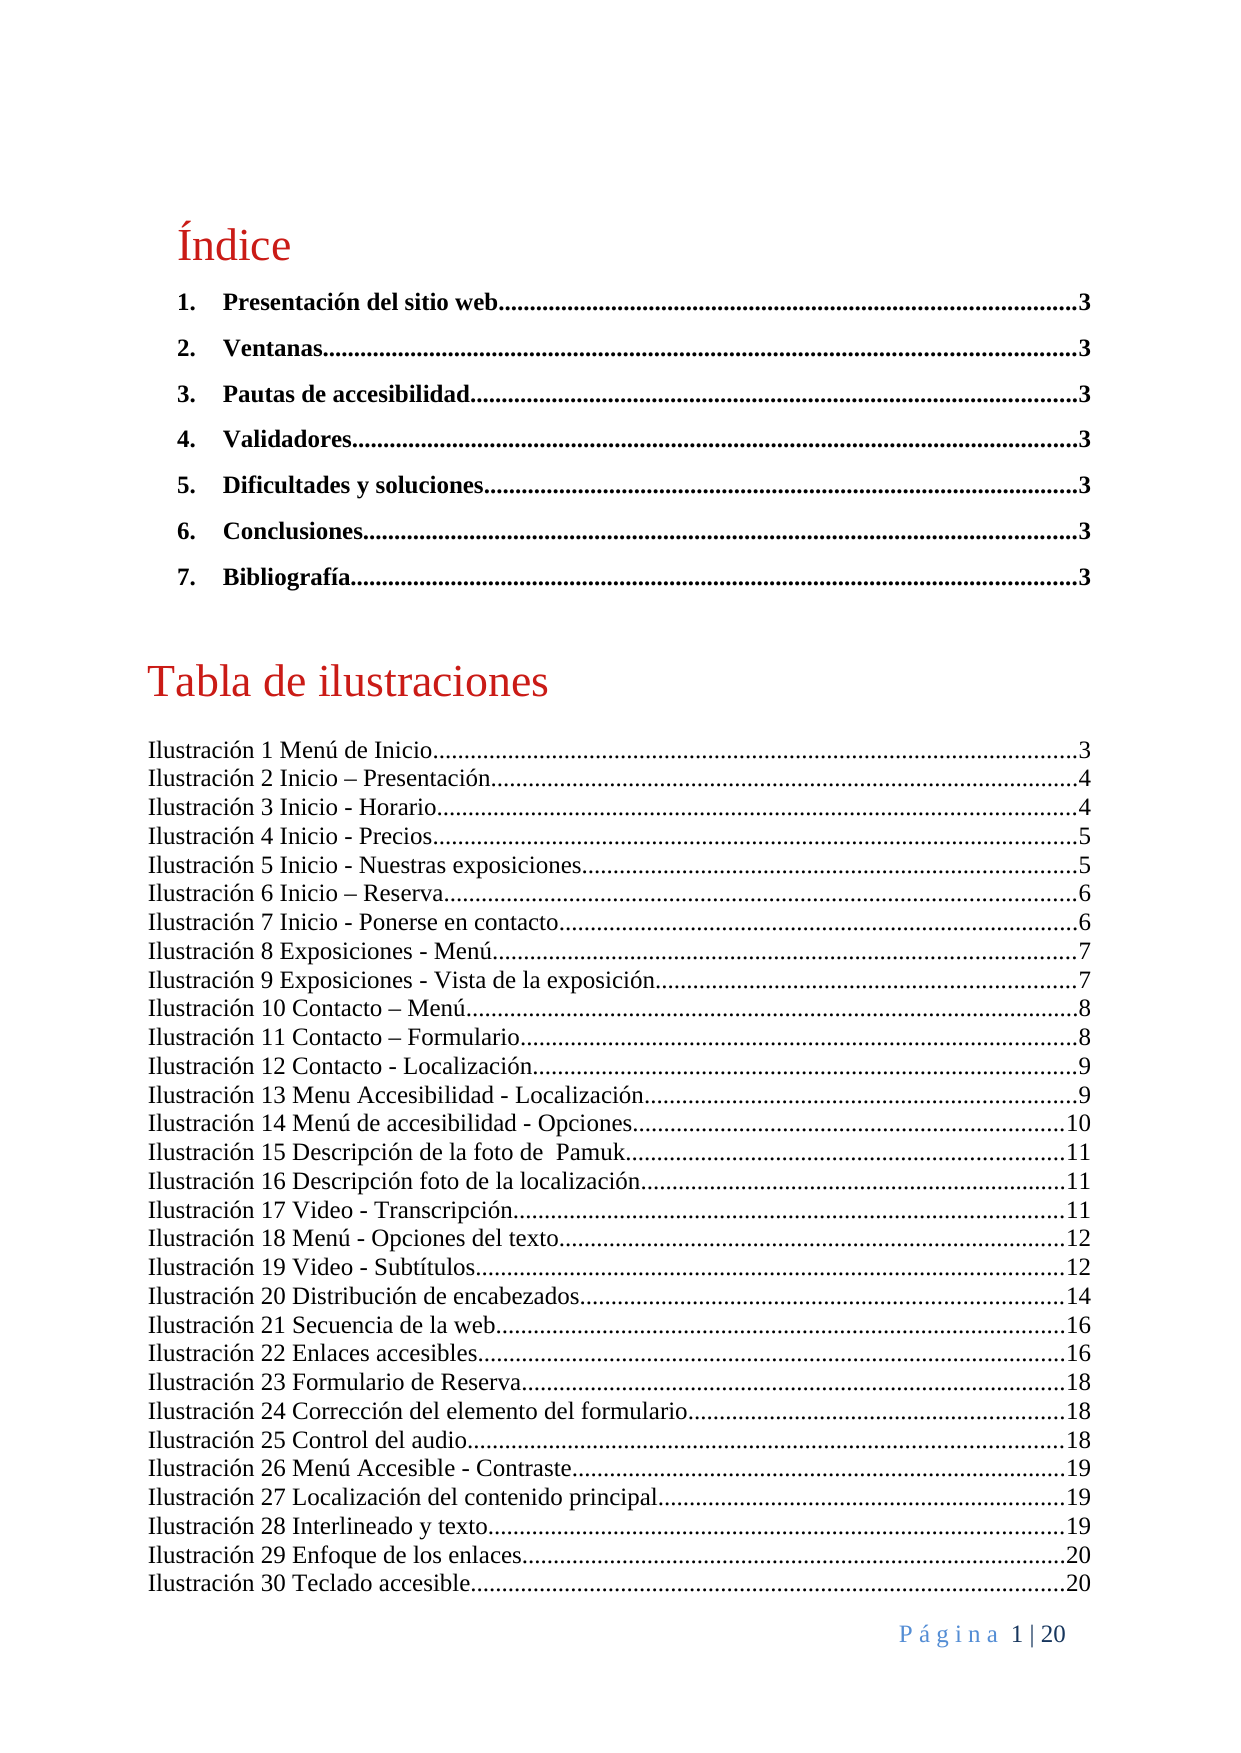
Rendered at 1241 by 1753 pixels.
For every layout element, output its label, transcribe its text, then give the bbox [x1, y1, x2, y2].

text Ilustración 21 Secuencia de la web 16 [148, 1310, 1092, 1338]
text Ilustración 1 Menú de Inicio 3 [148, 735, 1092, 763]
text Ilustración 15 Descripción de la foto de Pamuk 11 [148, 1137, 1092, 1166]
text Ilustración 25 Control del audio 18 [148, 1425, 1092, 1453]
text Ilustración 27 Localización del contenido principal 19 [148, 1482, 1092, 1511]
text Ilustración 10 Contacto – Menú 8 [148, 993, 1092, 1022]
text Ilustración 3 Inicio - Horario 4 [148, 792, 1092, 821]
text Ilustración 11 Contacto – Formulario 8 [148, 1022, 1092, 1051]
text Ilustración 8 Exposiciones - Menú 7 [148, 936, 1092, 965]
text Ilustración 29 Enfoque de los enlaces 20 [148, 1540, 1092, 1568]
text Ilustración 23 Formulario de Reserva 18 [148, 1367, 1092, 1396]
text Tabla de ilustraciones [148, 653, 1092, 706]
text Ilustración 17 Video - Transcripción 11 [148, 1195, 1092, 1223]
text Ilustración 14 Menú de accesibilidad - Opciones 10 [148, 1108, 1092, 1137]
text Ilustración 20 Distribución de encabezados 14 [148, 1281, 1092, 1310]
text Ilustración 22 Enlaces accesibles 16 [148, 1338, 1092, 1367]
text Ilustración 28 Interlineado y texto 19 [148, 1511, 1092, 1540]
text Ilustración 13 Menu Accesibilidad - Localización 9 [148, 1080, 1092, 1108]
text Índice [177, 218, 1092, 270]
text Ilustración 5 Inicio - Nuestras exposiciones 5 [148, 850, 1092, 878]
text Ilustración 30 Teclado accesible 20 [148, 1568, 1092, 1597]
text Ilustración 7 Inicio - Ponerse en contacto 6 [148, 907, 1092, 936]
text Ilustración 9 Exposiciones - Vista de la exposición 7 [148, 965, 1092, 993]
text Ilustración 18 Menú - Opciones del texto 12 [148, 1223, 1092, 1252]
text Ilustración 24 Corrección del elemento del formulario 18 [148, 1396, 1092, 1425]
text Ilustración 2 Inicio – Presentación 4 [148, 763, 1092, 792]
text Ilustración 19 Video - Subtítulos 12 [148, 1252, 1092, 1281]
text Ilustración 26 Menú Accesible - Contraste 19 [148, 1453, 1092, 1482]
text Ilustración 4 Inicio - Precios 5 [148, 821, 1092, 850]
text Ilustración 16 Descripción foto de la localización 11 [148, 1166, 1092, 1195]
text Ilustración 6 Inicio – Reserva 6 [148, 878, 1092, 907]
text Ilustración 12 Contacto - Localización 9 [148, 1051, 1092, 1080]
